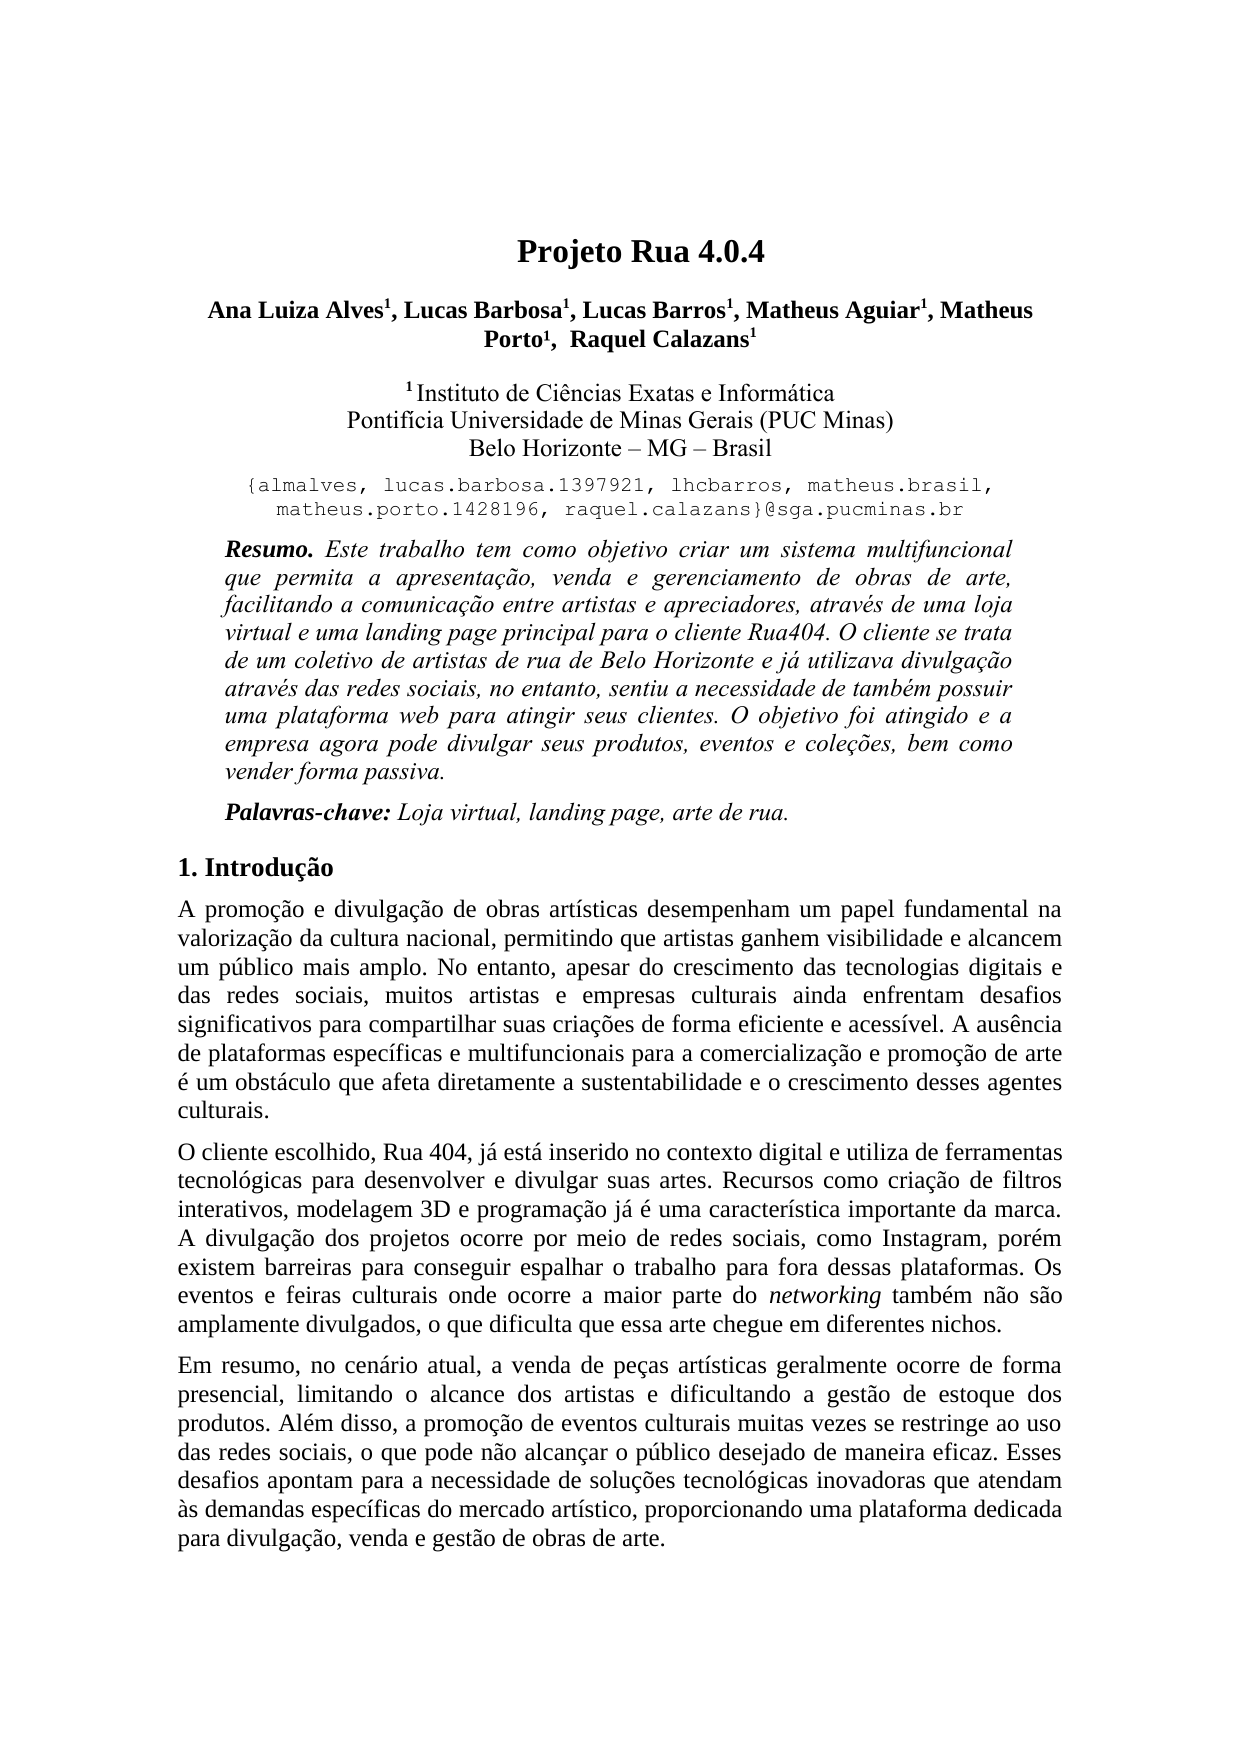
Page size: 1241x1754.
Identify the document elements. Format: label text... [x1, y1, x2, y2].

title Projeto Rua 4.0.4 [177, 232, 1063, 270]
text Ana Luiza Alves1, Lucas Barbosa1, Lucas Barros1, Matheus Aguiar1, Matheus Porto¹, Raquel Calazans1 [177, 295, 1063, 353]
text O cliente escolhido, Rua 404, já está inserido no contexto digital e utiliza de ferramentas tecnológicas para desenvolver e divulgar suas artes. Recursos como criação de filtros interativos, modelagem 3D e programação já é uma característica importante da marca. A divulgação dos projetos ocorre por meio de redes sociais, como Instagram, porém existem barreiras para conseguir espalhar o trabalho para fora dessas plataformas. Os eventos e feiras culturais onde ocorre a maior parte do networking também não são amplamente divulgados, o que dificulta que essa arte chegue em diferentes nichos. [177, 1137, 1063, 1338]
text {almalves, lucas.barbosa.1397921, lhcbarros, matheus.brasil, matheus.porto.1428196, raquel.calazans}@sga.pucminas.br [177, 474, 1063, 522]
subtitle 1. Introdução [177, 851, 1063, 882]
text Pontifícia Universidade de Minas Gerais (PUC Minas) Belo Horizonte – MG – Brasil [177, 406, 1063, 462]
text A promoção e divulgação de obras artísticas desempenham um papel fundamental na valorização da cultura nacional, permitindo que artistas ganhem visibilidade e alcancem um público mais amplo. No entanto, apesar do crescimento das tecnologias digitais e das redes sociais, muitos artistas e empresas culturais ainda enfrentam desafios significativos para compartilhar suas criações de forma eficiente e acessível. A ausência de plataformas específicas e multifuncionais para a comercialização e promoção de arte é um obstáculo que afeta diretamente a sustentabilidade e o crescimento desses agentes culturais. [177, 894, 1063, 1124]
text Resumo. Este trabalho tem como objetivo criar um sistema multifuncional que permita a apresentação, venda e gerenciamento de obras de arte, facilitando a comunicação entre artistas e apreciadores, através de uma loja virtual e uma landing page principal para o cliente Rua404. O cliente se trata de um coletivo de artistas de rua de Belo Horizonte e já utilizava divulgação através das redes sociais, no entanto, sentiu a necessidade de também possuir uma plataforma web para atingir seus clientes. O objetivo foi atingido e a empresa agora pode divulgar seus produtos, eventos e coleções, bem como vender forma passiva. [224, 534, 1016, 784]
text Palavras-chave: Loja virtual, landing page, arte de rua. [224, 797, 1016, 826]
text 1 Instituto de Ciências Exatas e Informática [177, 378, 1063, 406]
text Em resumo, no cenário atual, a venda de peças artísticas geralmente ocorre de forma presencial, limitando o alcance dos artistas e dificultando a gestão de estoque dos produtos. Além disso, a promoção de eventos culturais muitas vezes se restringe ao uso das redes sociais, o que pode não alcançar o público desejado de maneira eficaz. Esses desafios apontam para a necessidade de soluções tecnológicas inovadoras que atendam às demandas específicas do mercado artístico, proporcionando uma plataforma dedicada para divulgação, venda e gestão de obras de arte. [177, 1351, 1063, 1552]
